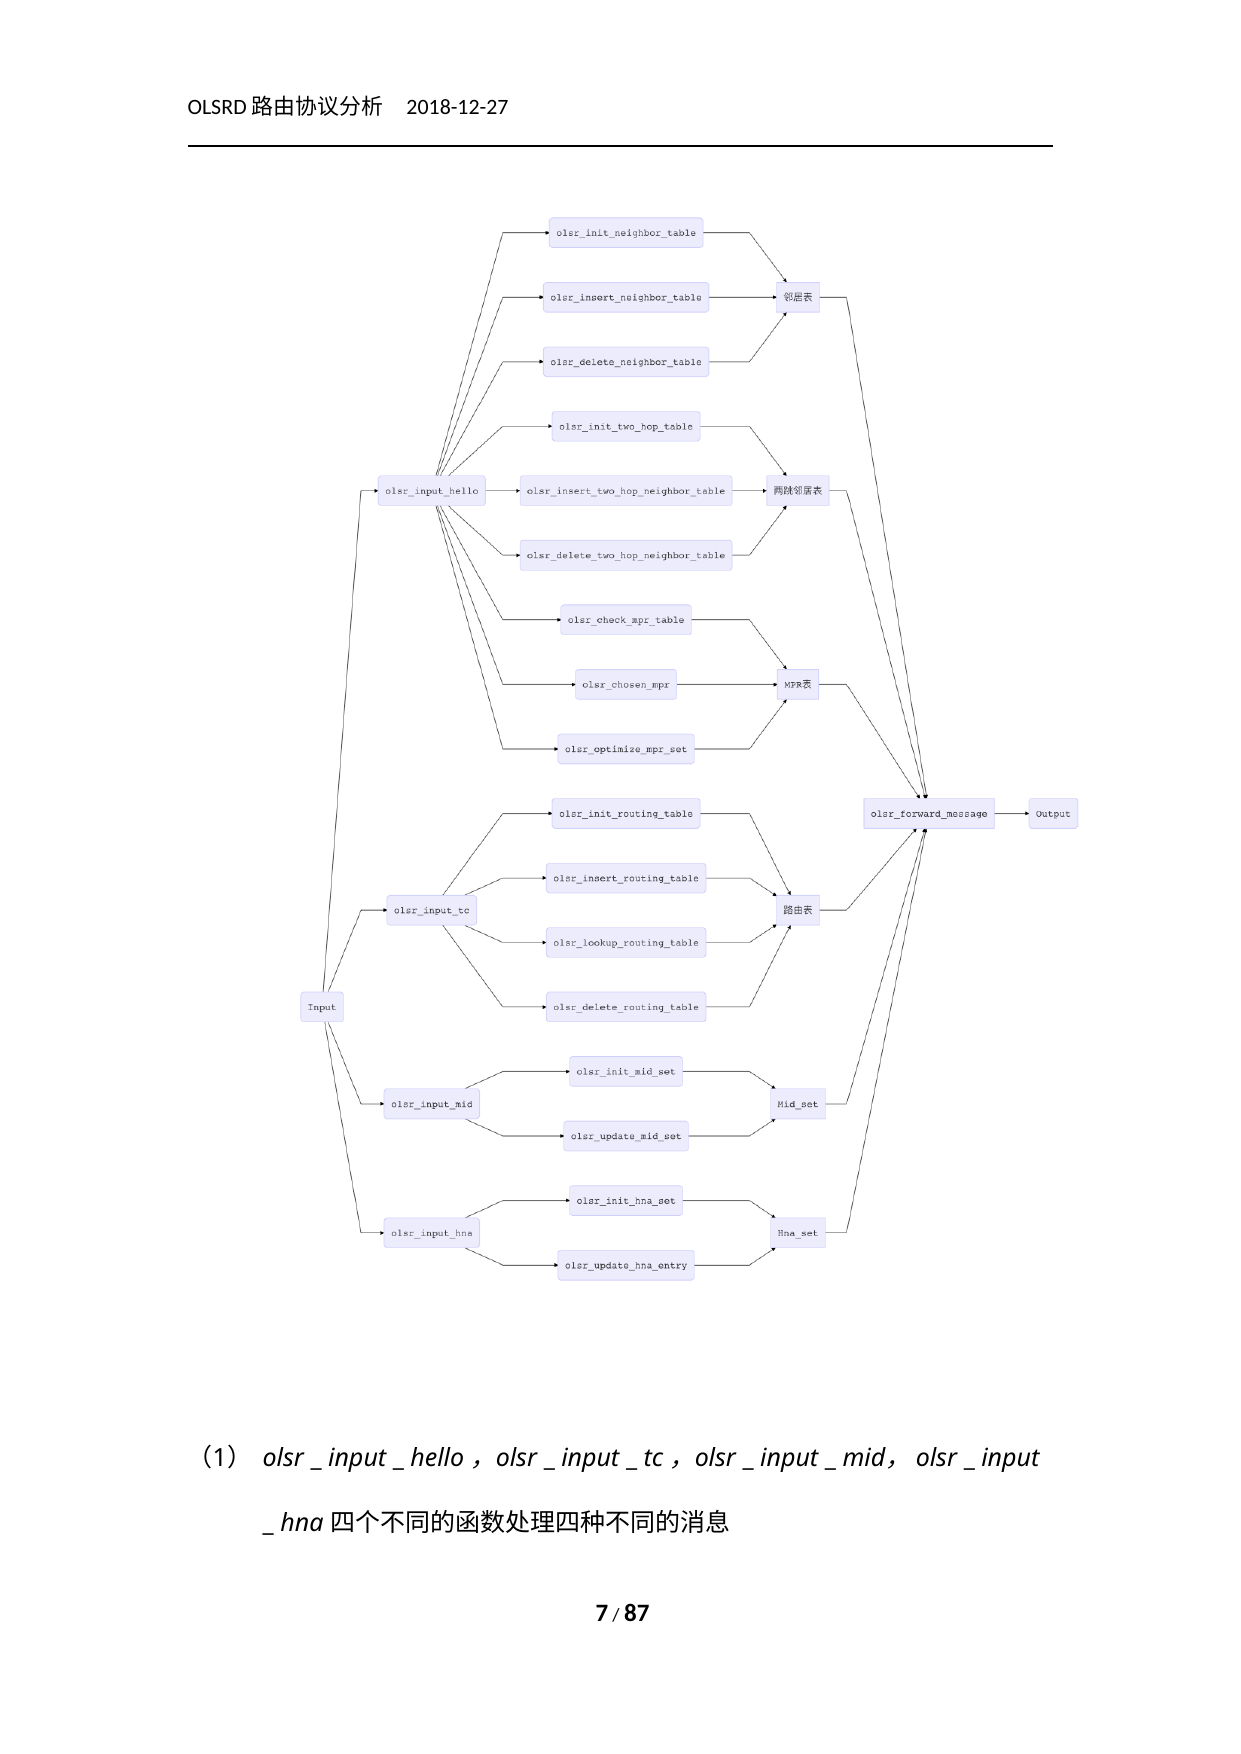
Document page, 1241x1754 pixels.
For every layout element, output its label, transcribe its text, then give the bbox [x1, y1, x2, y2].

picture [231, 158, 1097, 1324]
list olsr _ input _ hello ，olsr _ input _ tc ，olsr _ input _ mid， olsr _ input _ hna 四个不同的函数处理四种不同的消息 [187, 1423, 1053, 1553]
